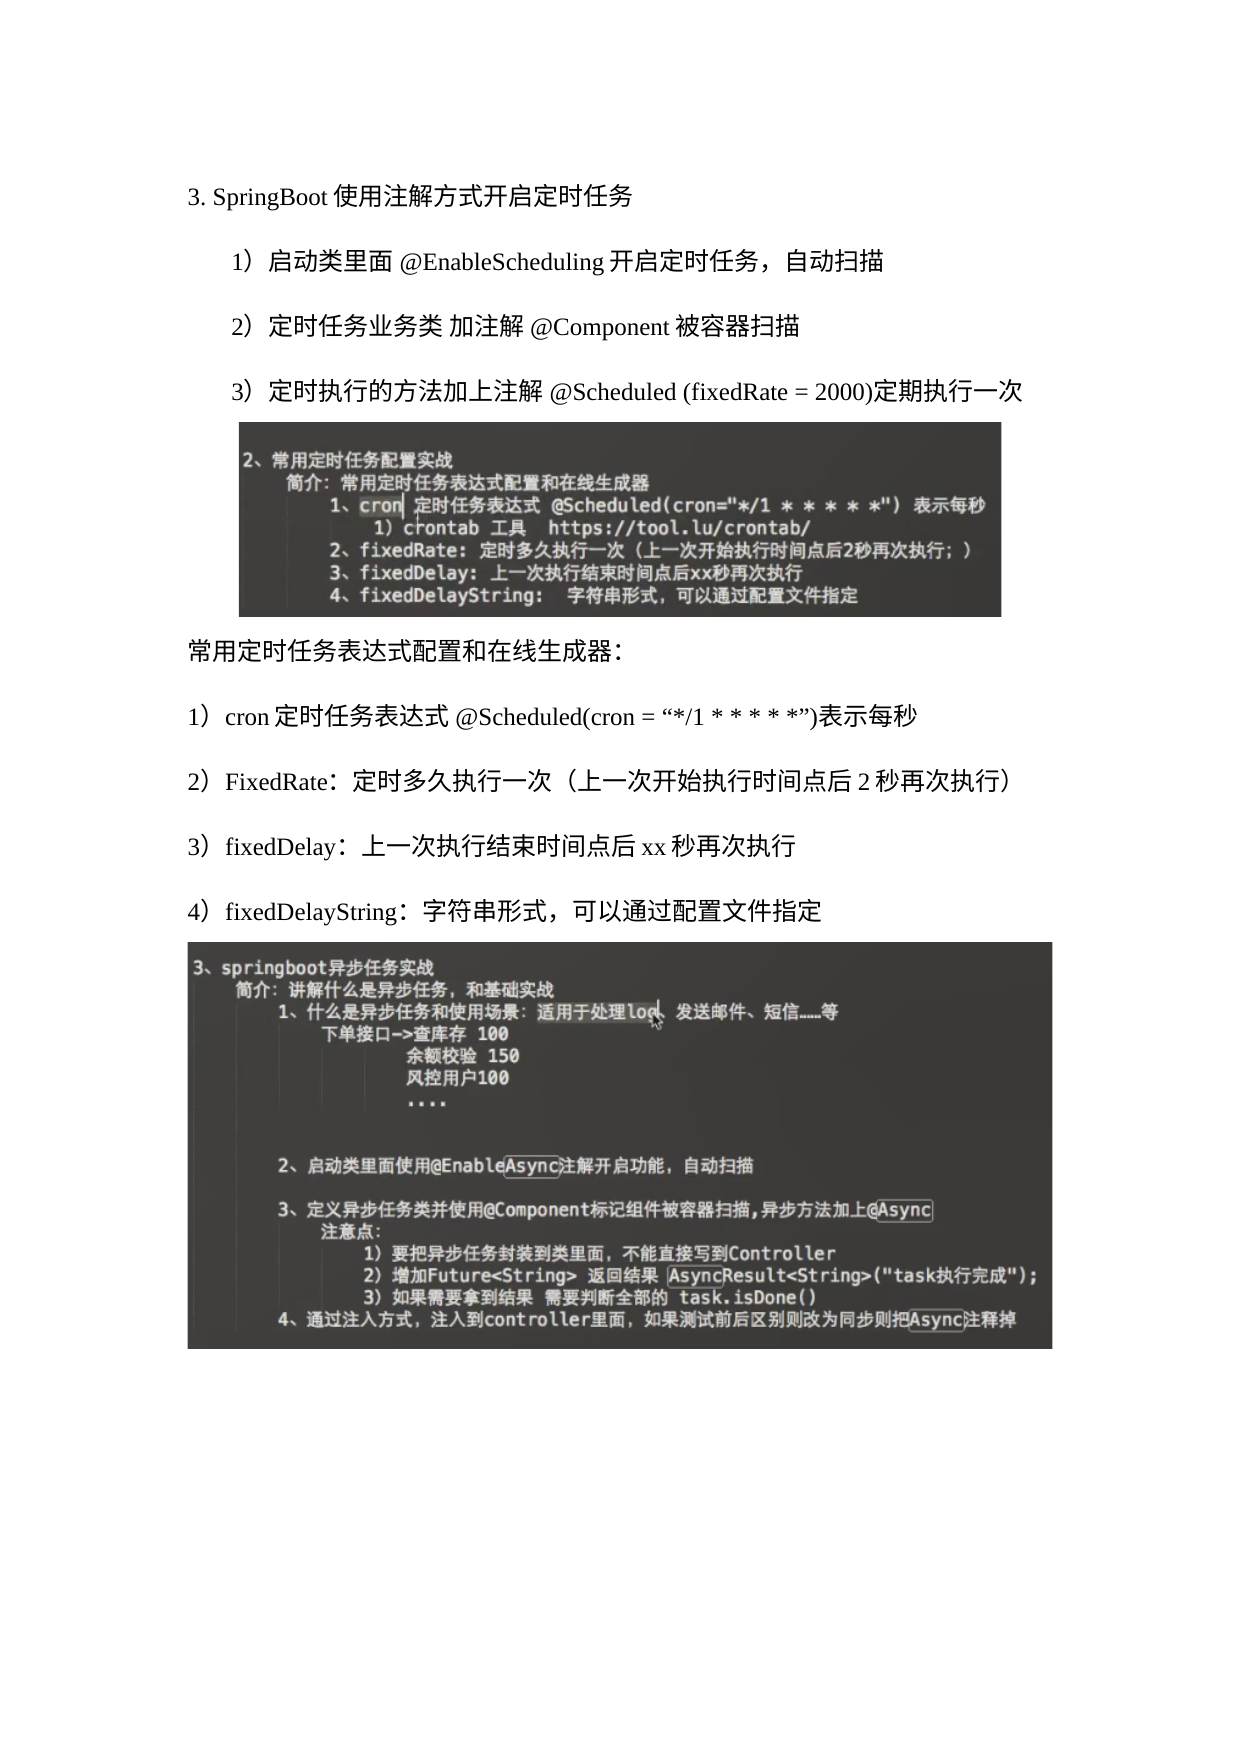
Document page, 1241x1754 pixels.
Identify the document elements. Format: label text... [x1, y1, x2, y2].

picture [187, 942, 1053, 1349]
list SpringBoot使用注解方式开启定时任务 [187, 162, 1053, 227]
picture [238, 422, 1002, 617]
list 定时任务业务类 加注解 @Component被容器扫描 [187, 292, 1053, 357]
list fixedDelay：上一次执行结束时间点后xx秒再次执行 [187, 812, 1053, 877]
list 定时执行的方法加上注解 @Scheduled (fixedRate = 2000)定期执行一次 [187, 357, 1053, 422]
list FixedRate：定时多久执行一次（上一次开始执行时间点后2秒再次执行） [187, 747, 1053, 812]
list cron定时任务表达式 @Scheduled(cron = “*/1 * * * * *”)表示每秒 [187, 682, 1053, 747]
text 常用定时任务表达式配置和在线生成器： [187, 617, 1053, 682]
list 启动类里面 @EnableScheduling开启定时任务，自动扫描 [187, 227, 1053, 292]
list fixedDelayString：字符串形式，可以通过配置文件指定 [187, 877, 1053, 942]
